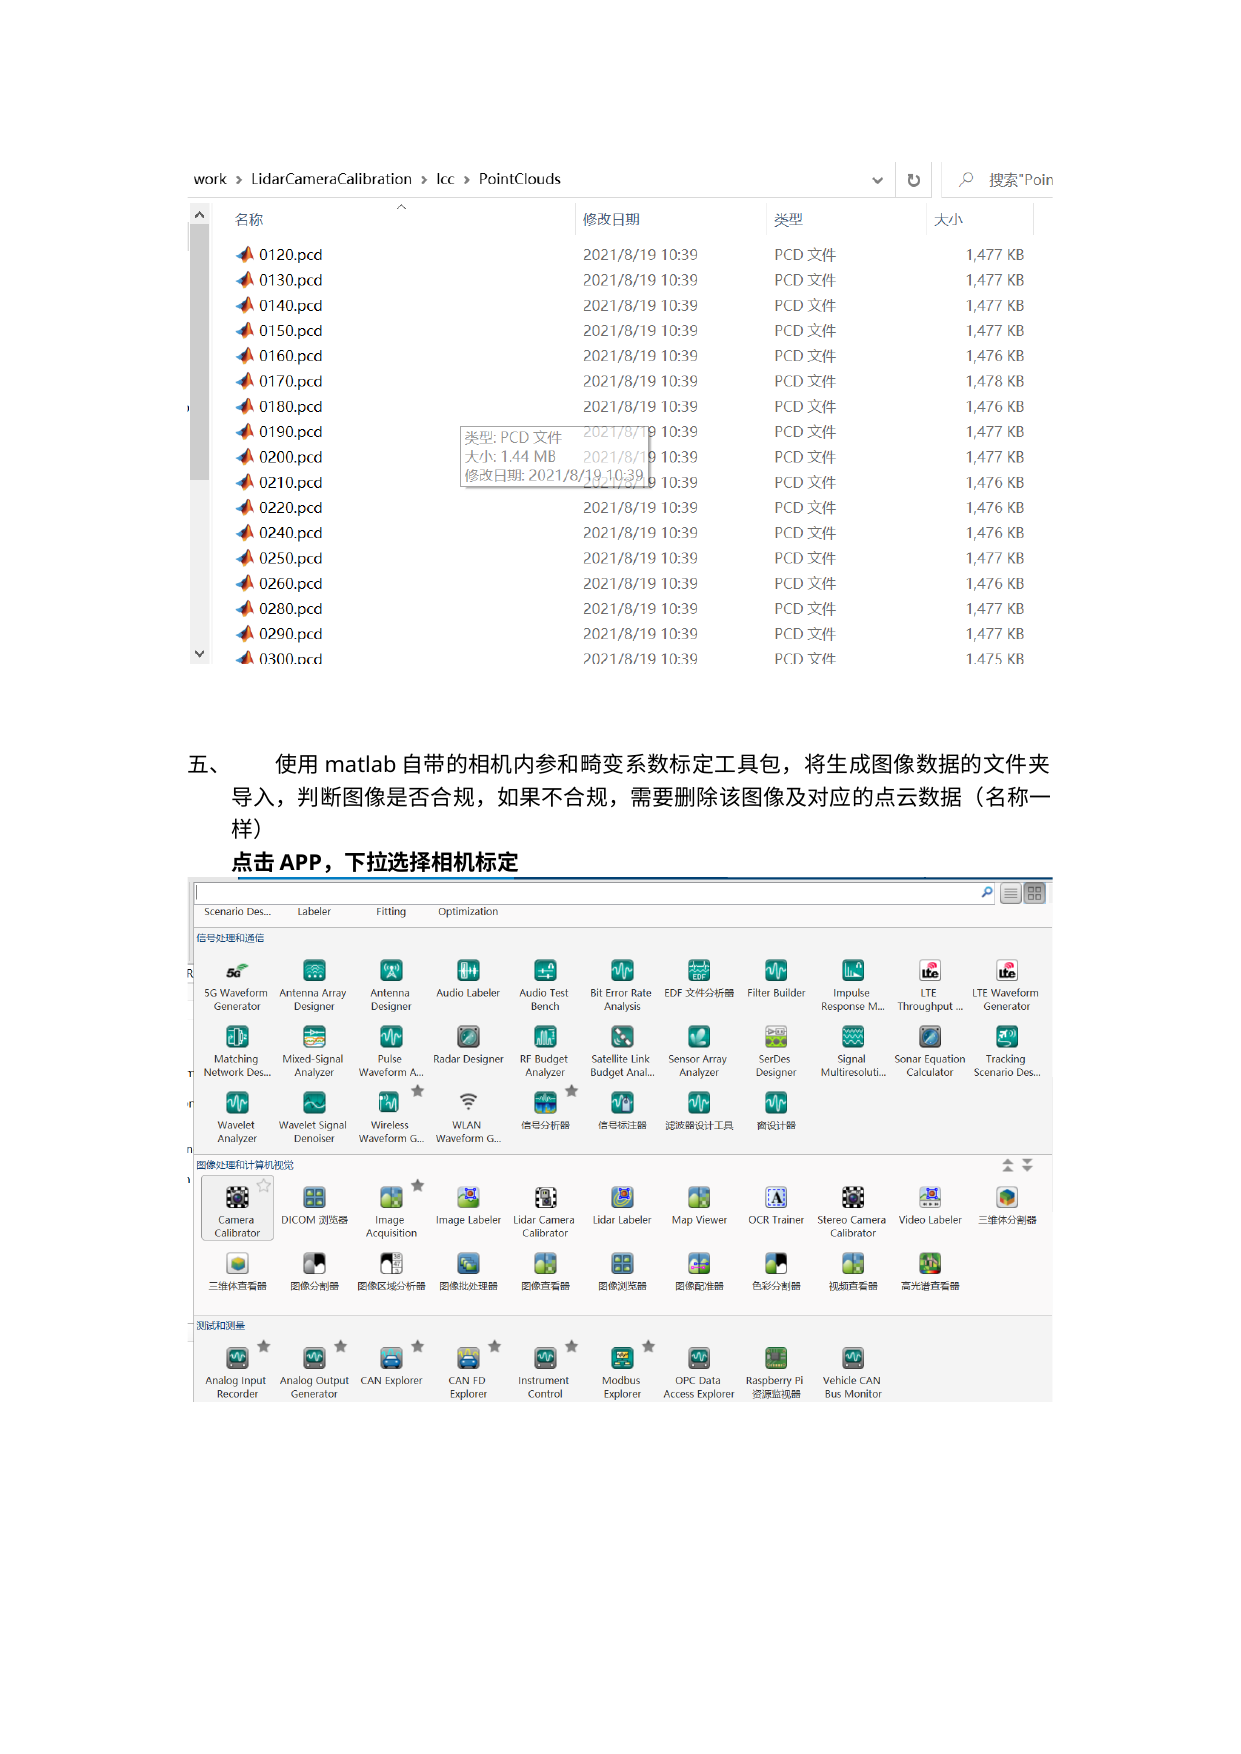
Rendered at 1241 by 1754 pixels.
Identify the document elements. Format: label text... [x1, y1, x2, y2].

picture [187, 162, 1053, 669]
picture [187, 877, 1053, 1402]
list 使用matlab自带的相机内参和畸变系数标定工具包，将生成图像数据的文件夹导入，判断图像是否合规，如果不合规，需要删除该图像及对应的点云数据（名称一样） [187, 747, 1053, 844]
list 点击APP，下拉选择相机标定 [231, 844, 1053, 877]
